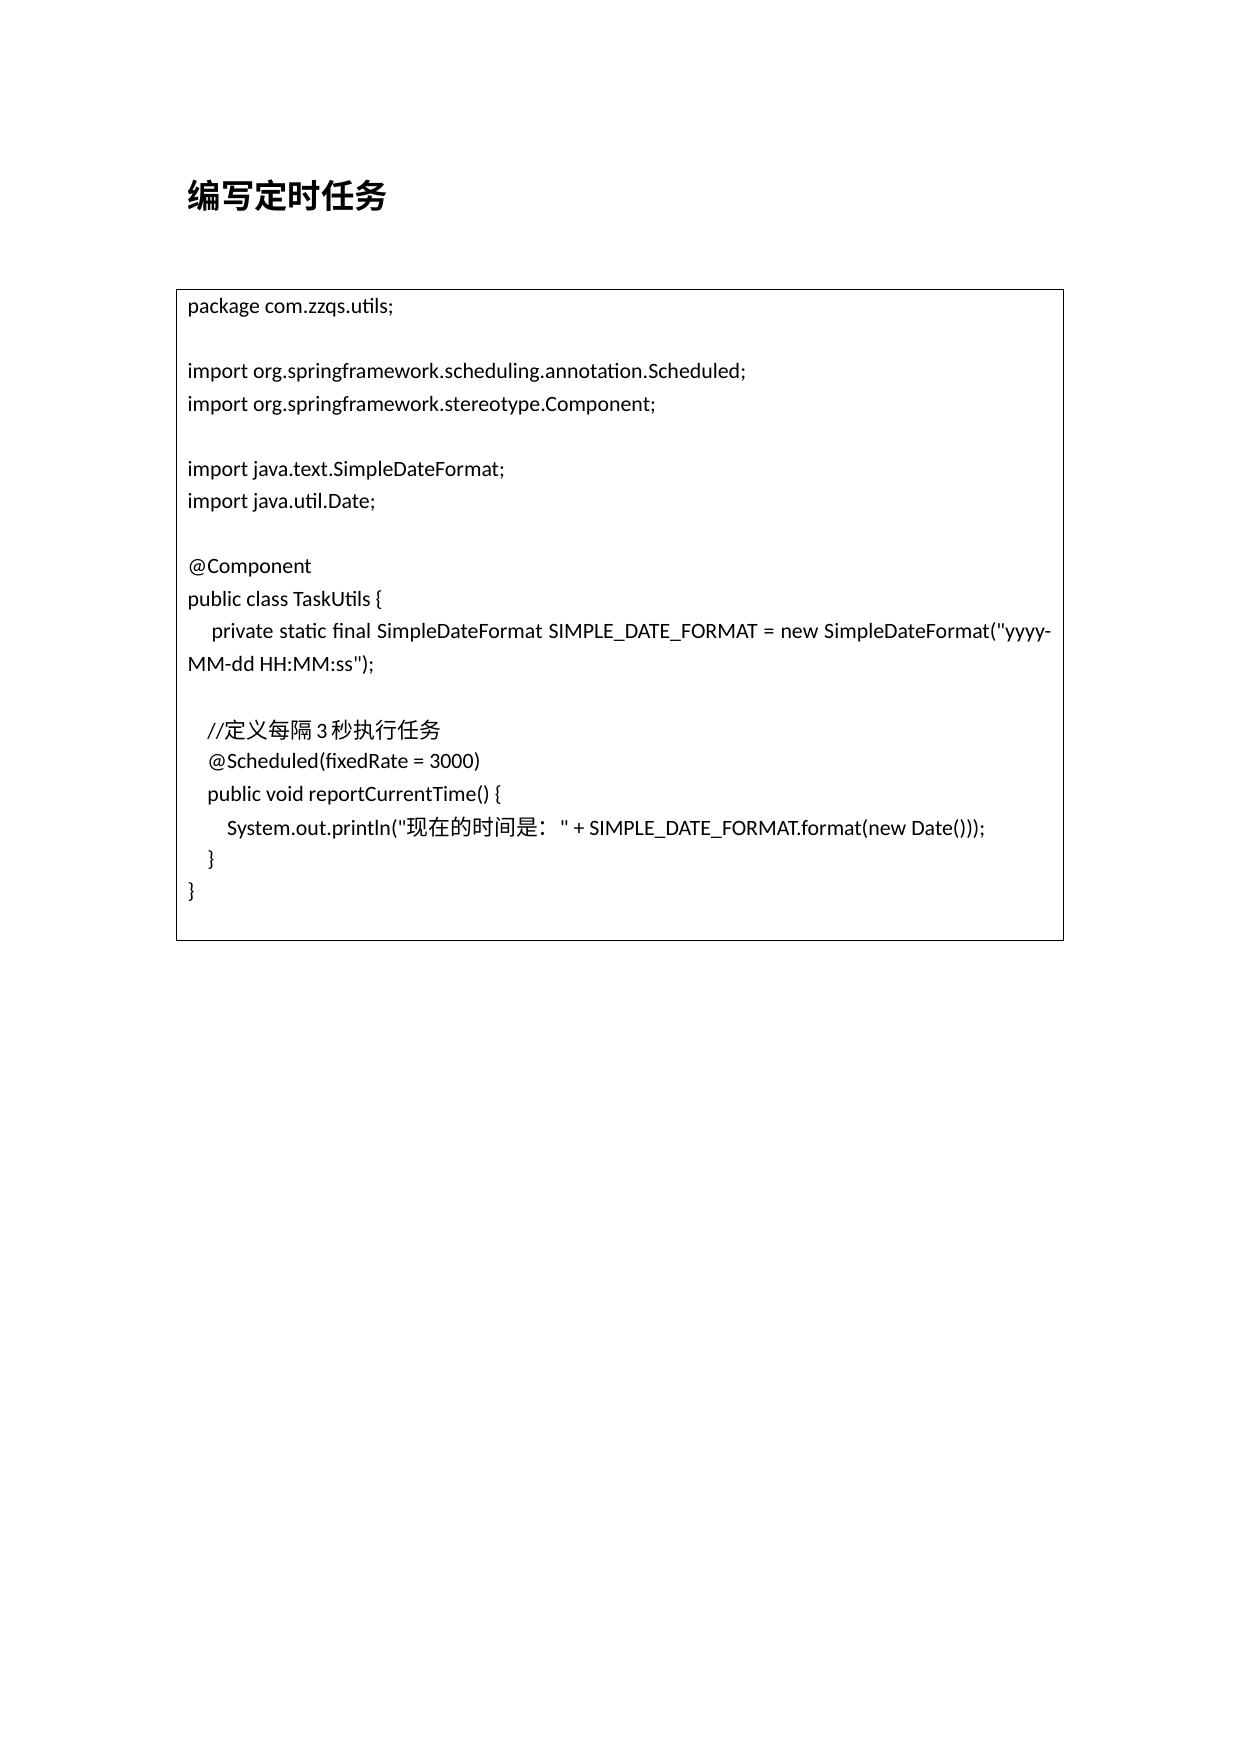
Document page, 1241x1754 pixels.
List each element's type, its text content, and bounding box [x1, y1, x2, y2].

table_header package com.zzqs.utils; import org.springframework.scheduling.annotation.Scheduled; import org.springframework.stereotype.Component; import java.text.SimpleDateFormat; import java.util.Date; @Component public class TaskUtils { private static final SimpleDateFormat SIMPLE_DATE_FORMAT = new SimpleDateFormat("yyyy-MM-dd HH:MM:ss"); //定义每隔3秒执行任务 @Scheduled(fixedRate = 3000) public void reportCurrentTime() { System.out.println("现在的时间是：" + SIMPLE_DATE_FORMAT.format(new Date())); } } [177, 290, 1063, 940]
subtitle 编写定时任务 [187, 162, 1053, 227]
